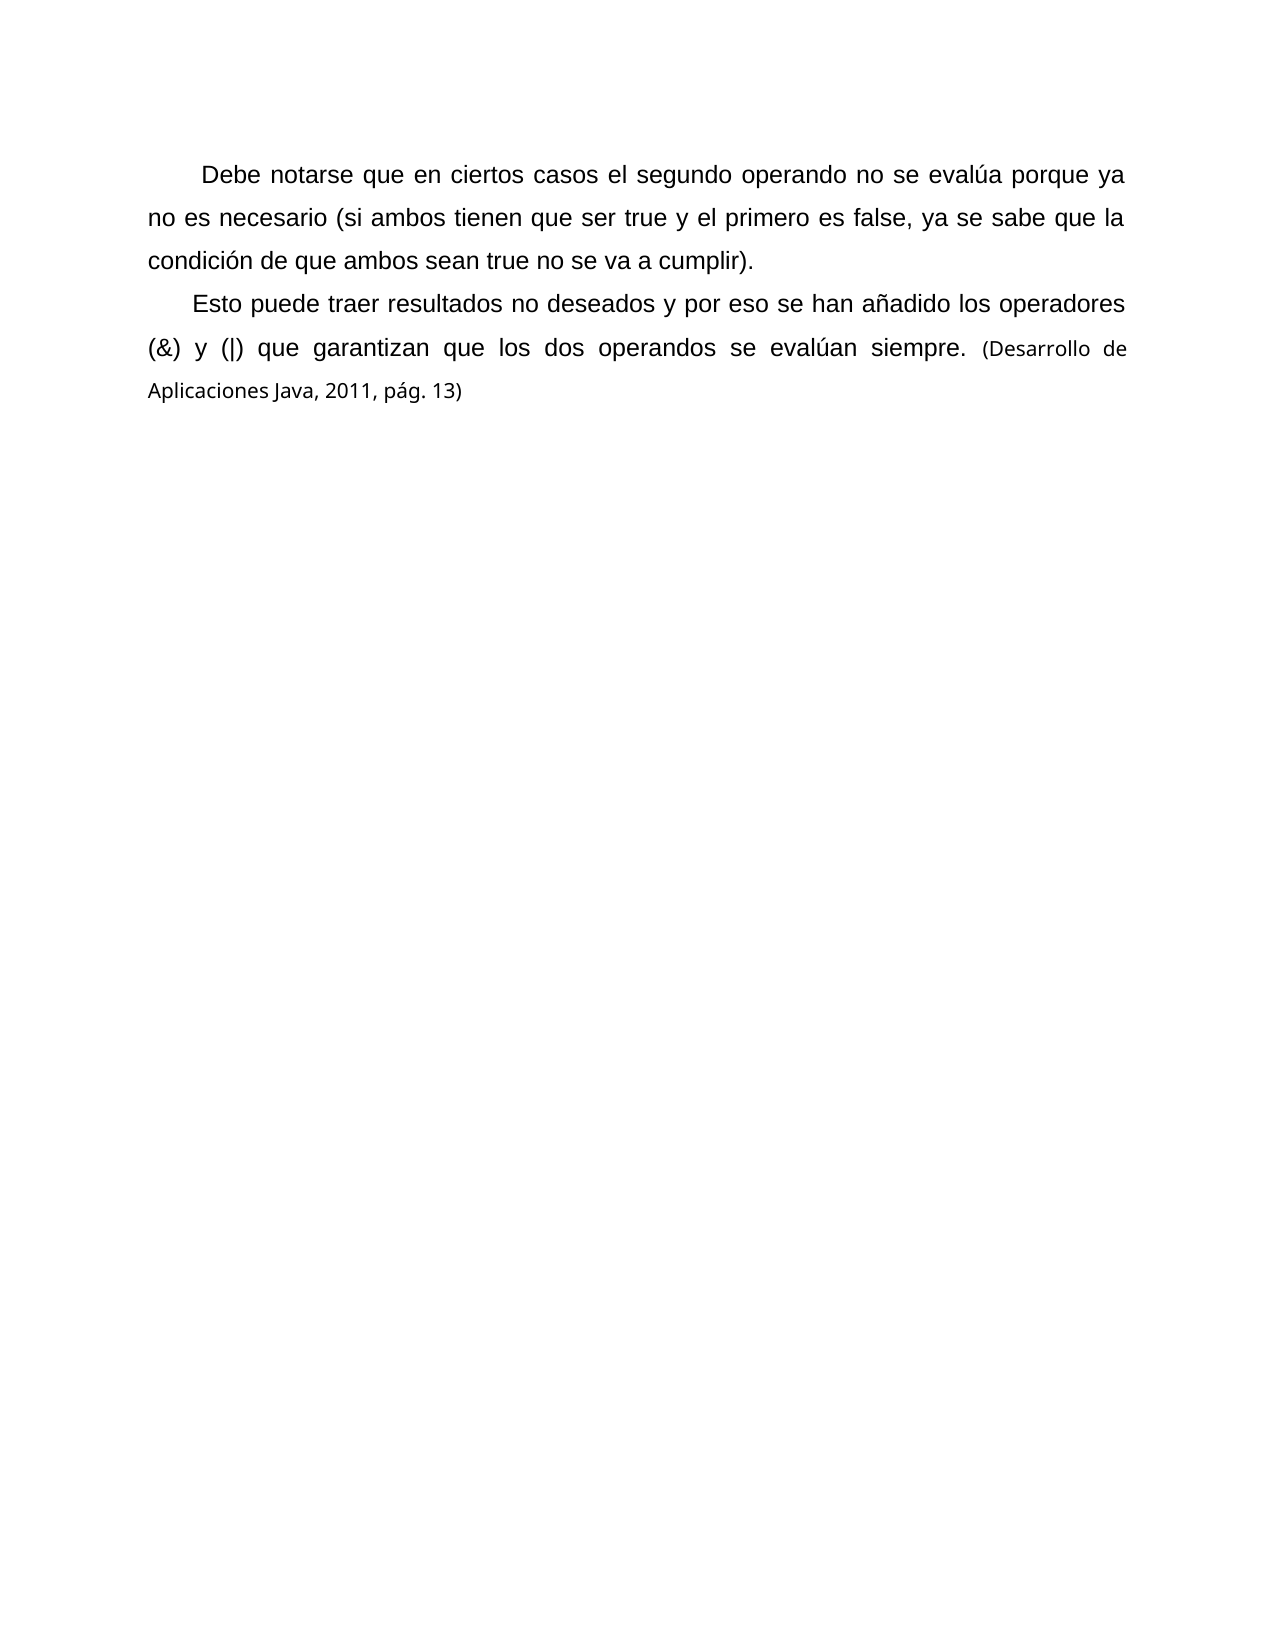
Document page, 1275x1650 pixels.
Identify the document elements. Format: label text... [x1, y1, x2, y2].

text Debe notarse que en ciertos casos el segundo operando no se evalúa porque ya no es necesario (si ambos tienen que ser true y el primero es false, ya se sabe que la condición de que ambos sean true no se va a cumplir). [148, 160, 1127, 275]
text Esto puede traer resultados no deseados y por eso se han añadido los operadores (&) y (|) que garantizan que los dos operandos se evalúan siempre. [148, 289, 1127, 405]
